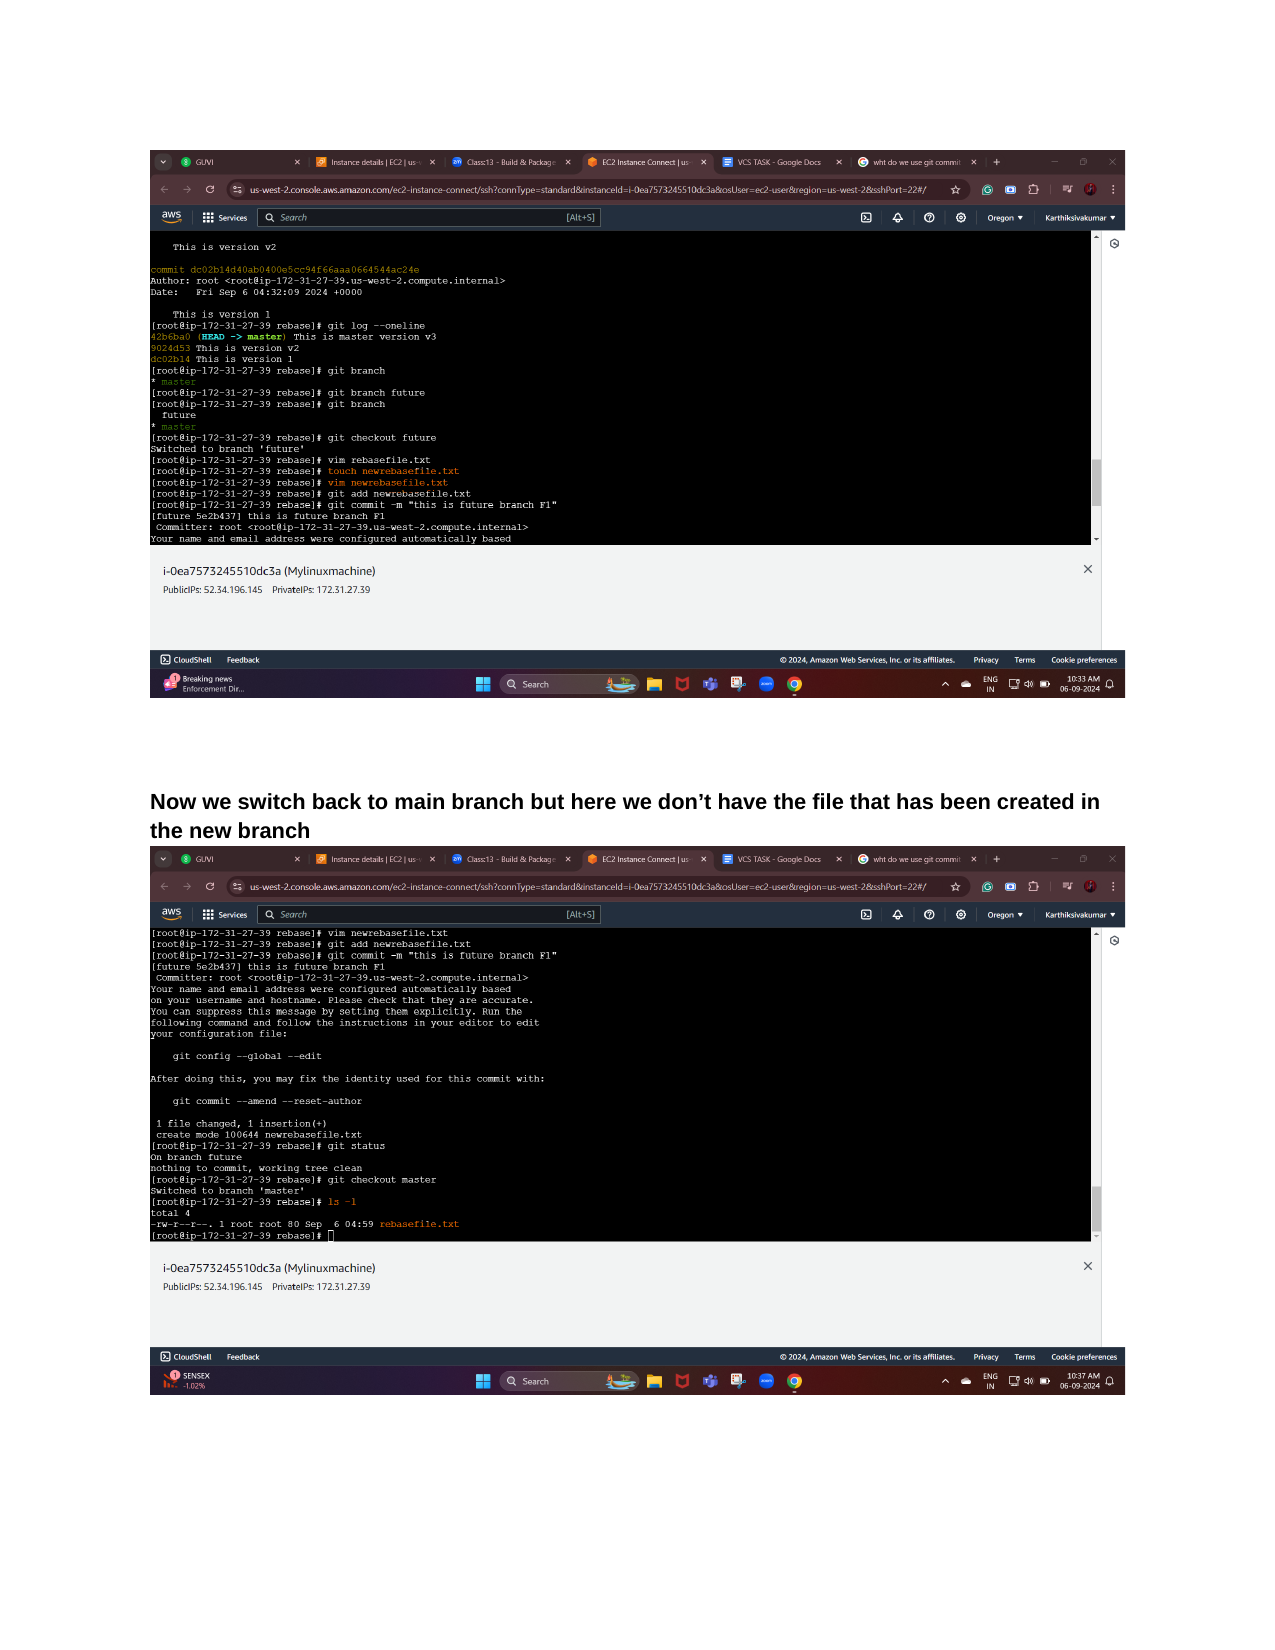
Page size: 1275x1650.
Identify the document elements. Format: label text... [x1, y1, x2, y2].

picture [150, 846, 1125, 1395]
text Now we switch back to main branch but here we don’t have the file that has been created in the new branch [150, 789, 1125, 843]
picture [150, 150, 1125, 698]
